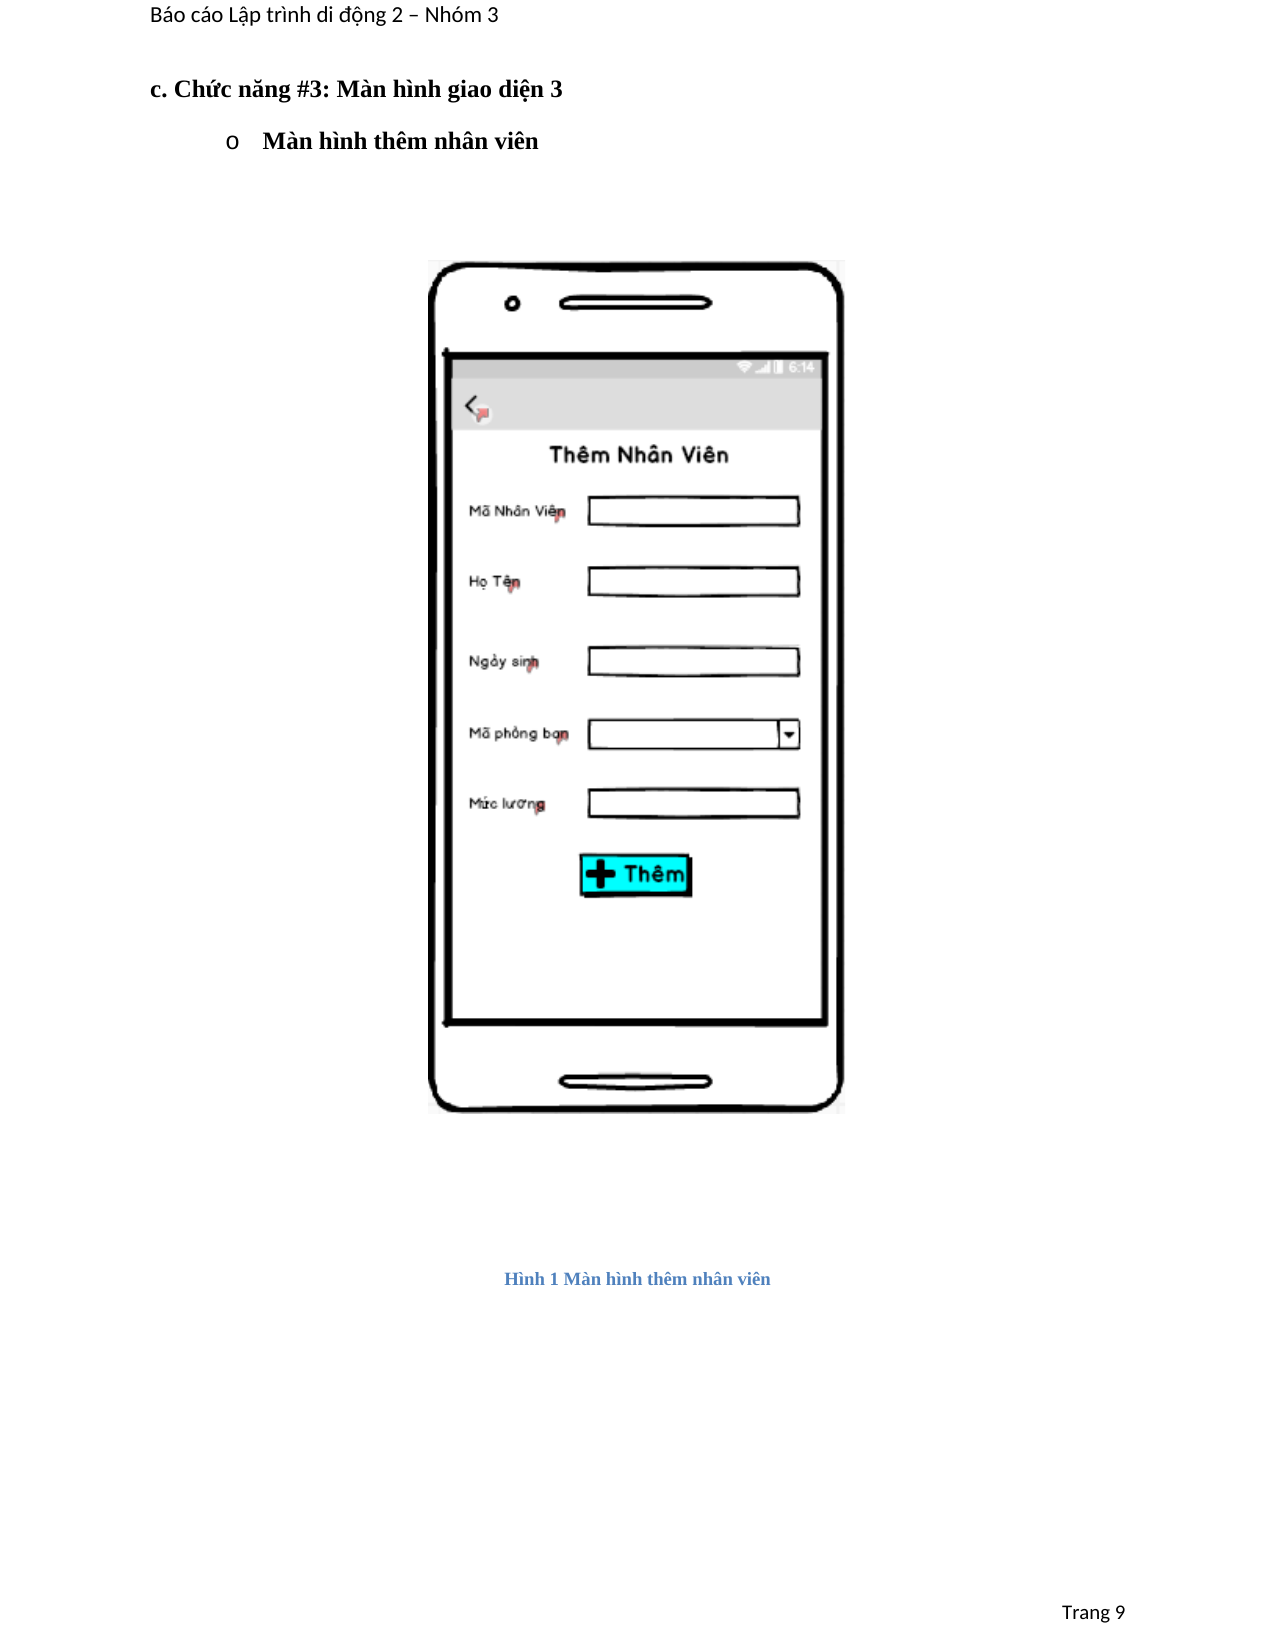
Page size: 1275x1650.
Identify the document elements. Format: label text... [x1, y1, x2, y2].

list Màn hình thêm nhân viên [225, 126, 1125, 157]
text Hình 1 Màn hình thêm nhân viên [150, 1267, 1125, 1289]
picture [428, 260, 846, 1114]
text c. Chức năng #3: Màn hình giao diện 3 [150, 74, 1125, 103]
